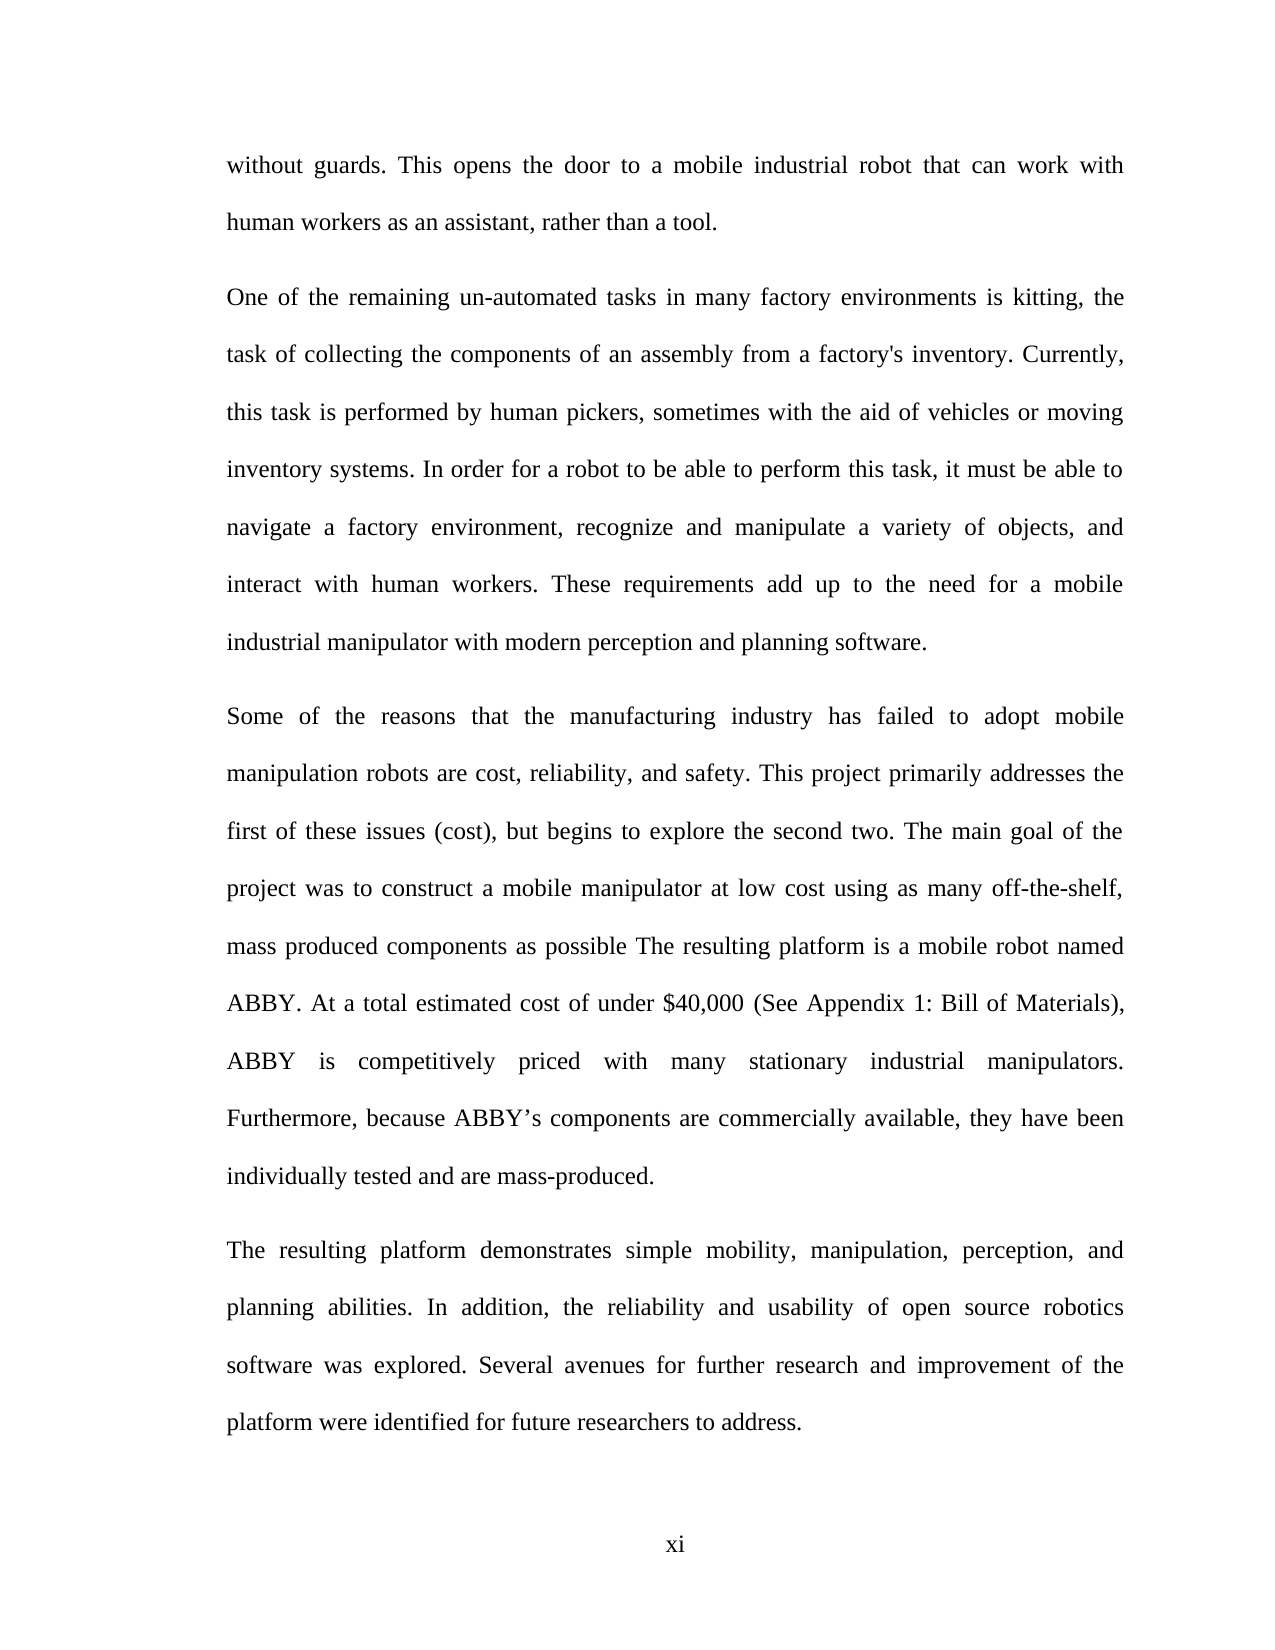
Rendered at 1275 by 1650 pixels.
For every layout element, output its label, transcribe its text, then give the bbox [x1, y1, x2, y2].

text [226, 150, 1125, 236]
text The resulting platform demonstrates simple mobility, manipulation, perception, and planning abilities. In addition, the reliability and usability of open source robotics software was explored. Several avenues for further research and improvement of the platform were identified for future researchers to address. [226, 1235, 1125, 1436]
text One of the remaining un-automated tasks in many factory environments is kitting, the task of collecting the components of an assembly from a factory's inventory. Currently, this task is performed by human pickers, sometimes with the aid of vehicles or moving inventory systems. In order for a robot to be able to perform this task, it must be able to navigate a factory environment, recognize and manipulate a variety of objects, and interact with human workers. These requirements add up to the need for a mobile industrial manipulator with modern perception and planning software. [226, 282, 1125, 655]
text Some of the reasons that the manufacturing industry has failed to adopt mobile manipulation robots are cost, reliability, and safety. This project primarily addresses the first of these issues (cost), but begins to explore the second two. The main goal of the project was to construct a mobile manipulator at low cost using as many off-the-shelf, mass produced components as possible The resulting platform is a mobile robot named ABBY. At a total estimated cost of under $40,000 (See Appendix 1: Bill of Materials), ABBY is competitively priced with many stationary industrial manipulators. Furthermore, because ABBY’s components are commercially available, they have been individually tested and are mass-produced. [226, 701, 1125, 1189]
